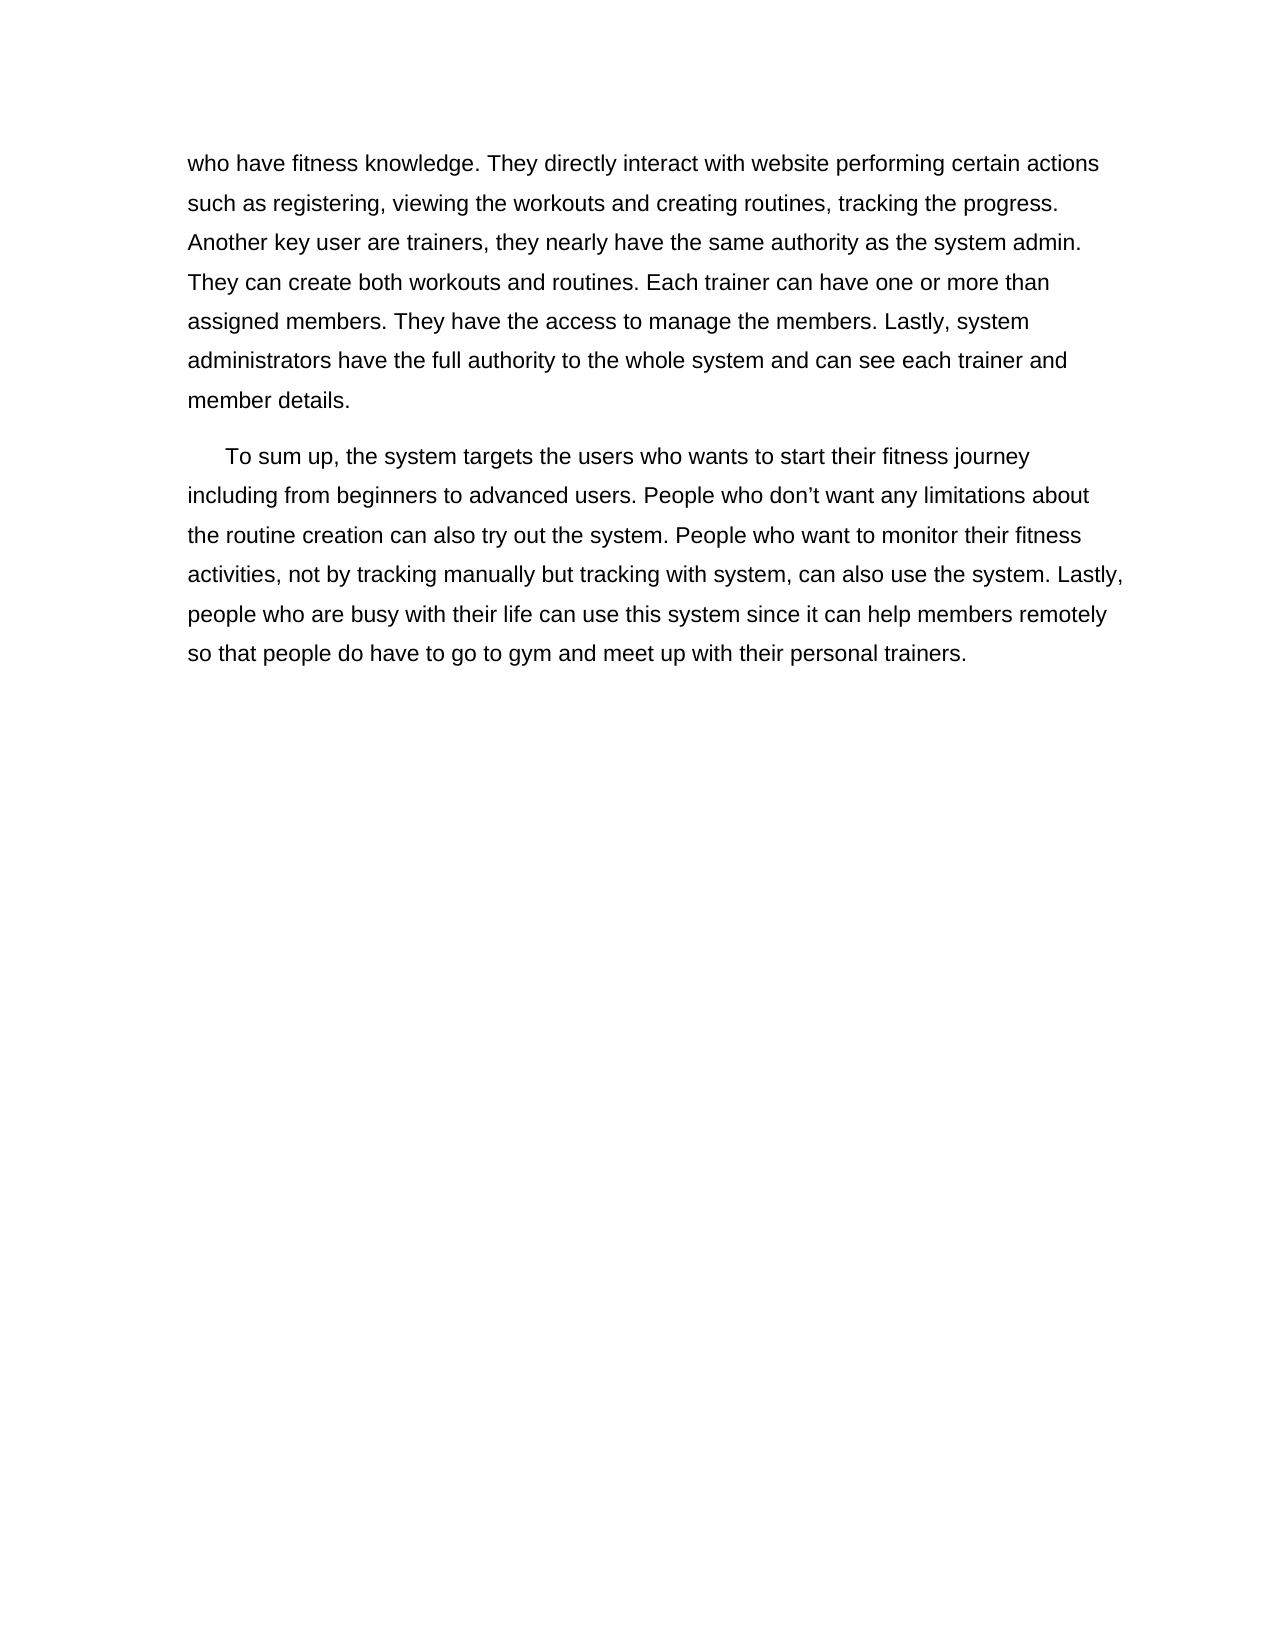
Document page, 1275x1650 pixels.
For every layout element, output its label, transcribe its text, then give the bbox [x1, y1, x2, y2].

text To sum up, the system targets the users who wants to start their fitness journey including from beginners to advanced users. People who don’t want any limitations about the routine creation can also try out the system. People who want to monitor their fitness activities, not by tracking manually but tracking with system, can also use the system. Lastly, people who are busy with their life can use this system since it can help members remotely so that people do have to go to gym and meet up with their personal trainers. [187, 443, 1125, 667]
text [187, 150, 1125, 413]
